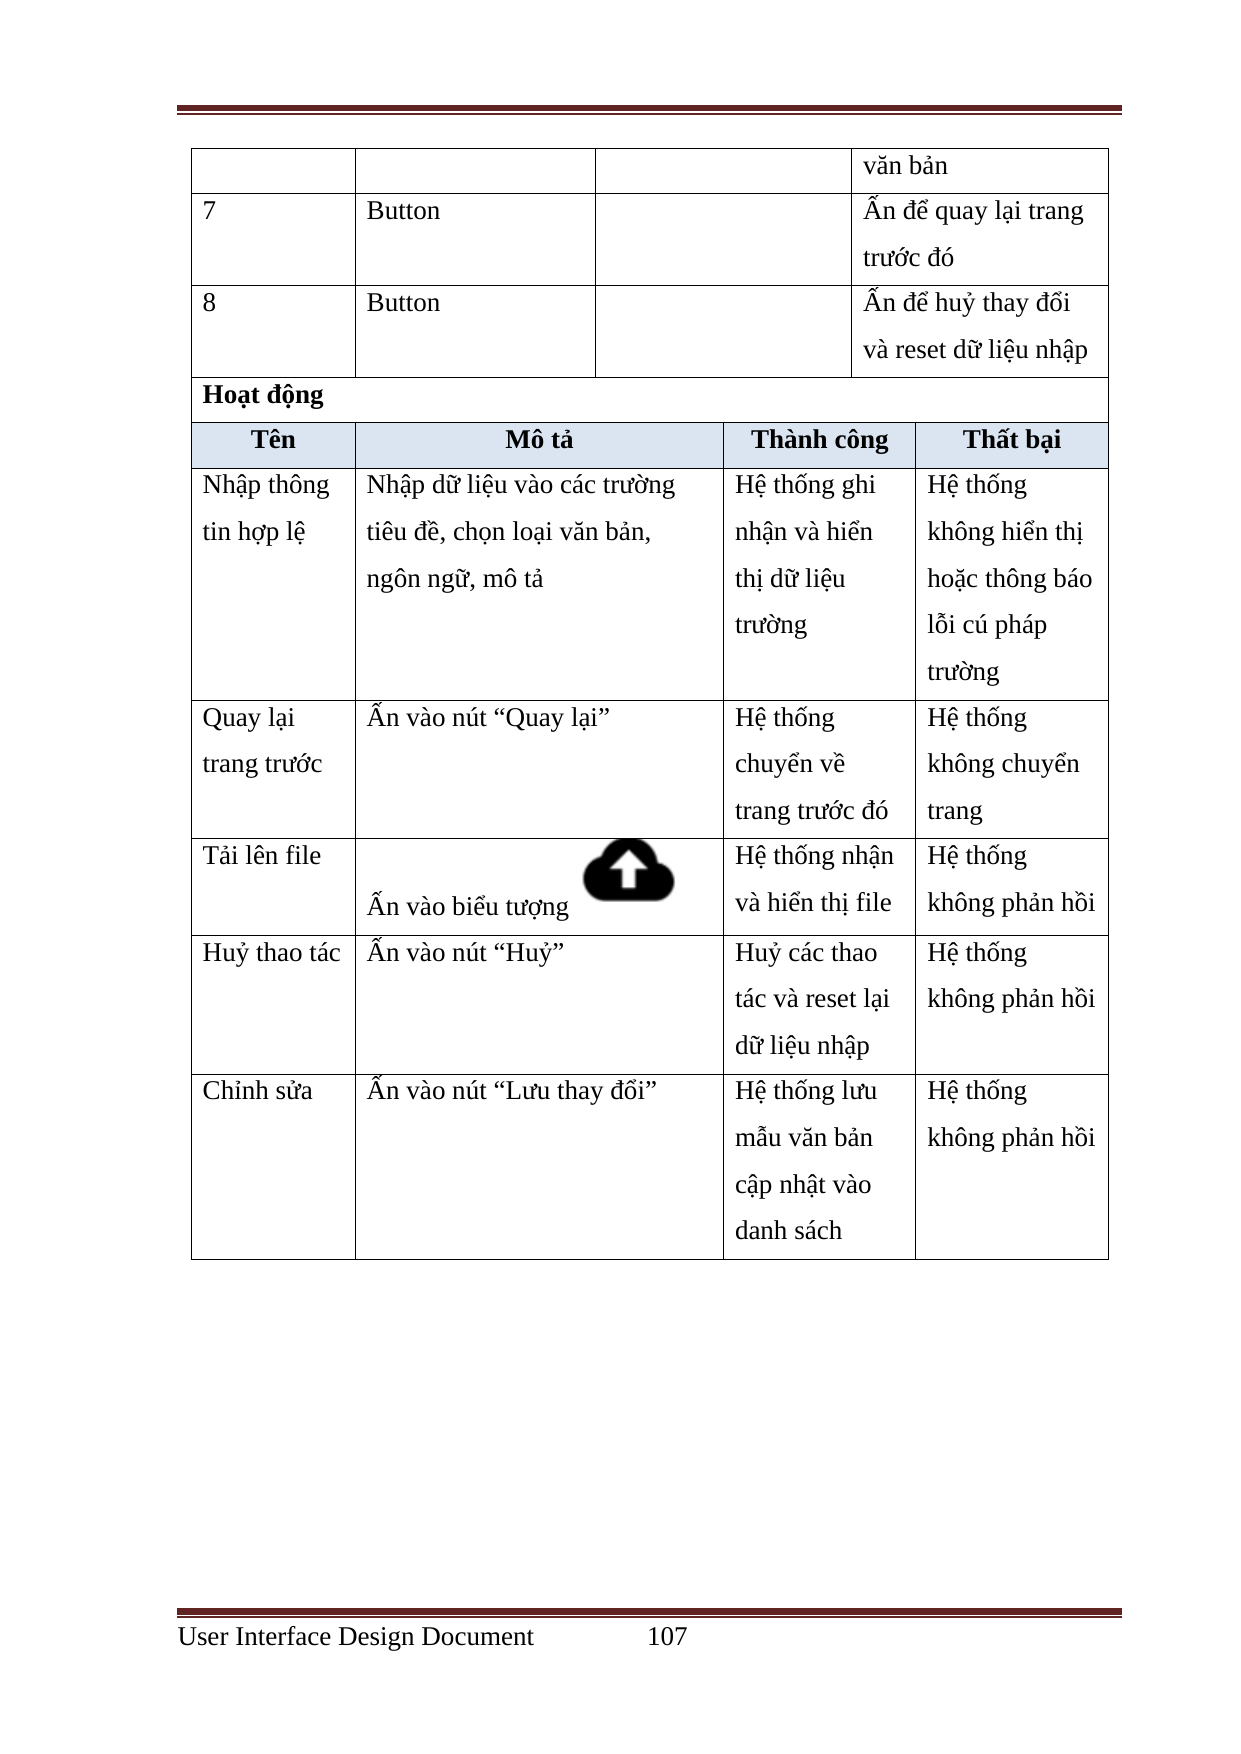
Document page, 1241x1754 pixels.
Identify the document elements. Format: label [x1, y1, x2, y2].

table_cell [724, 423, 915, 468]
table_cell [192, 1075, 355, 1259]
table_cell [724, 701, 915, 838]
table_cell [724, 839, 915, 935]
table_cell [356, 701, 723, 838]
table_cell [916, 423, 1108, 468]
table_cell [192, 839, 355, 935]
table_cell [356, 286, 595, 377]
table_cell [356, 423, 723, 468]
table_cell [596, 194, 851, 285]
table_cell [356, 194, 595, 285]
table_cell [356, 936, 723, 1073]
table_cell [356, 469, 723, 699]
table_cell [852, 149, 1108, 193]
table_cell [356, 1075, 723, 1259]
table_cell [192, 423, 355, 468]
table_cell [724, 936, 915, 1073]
picture [576, 839, 683, 916]
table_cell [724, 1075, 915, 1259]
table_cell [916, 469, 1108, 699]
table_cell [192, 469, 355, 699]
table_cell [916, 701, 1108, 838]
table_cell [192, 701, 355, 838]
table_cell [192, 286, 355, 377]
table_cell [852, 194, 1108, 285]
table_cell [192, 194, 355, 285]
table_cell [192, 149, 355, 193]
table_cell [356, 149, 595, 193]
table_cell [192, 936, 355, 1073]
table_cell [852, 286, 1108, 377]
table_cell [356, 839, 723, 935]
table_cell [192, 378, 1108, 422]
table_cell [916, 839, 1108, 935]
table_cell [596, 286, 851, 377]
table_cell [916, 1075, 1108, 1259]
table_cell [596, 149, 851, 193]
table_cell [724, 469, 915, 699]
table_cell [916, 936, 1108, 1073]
